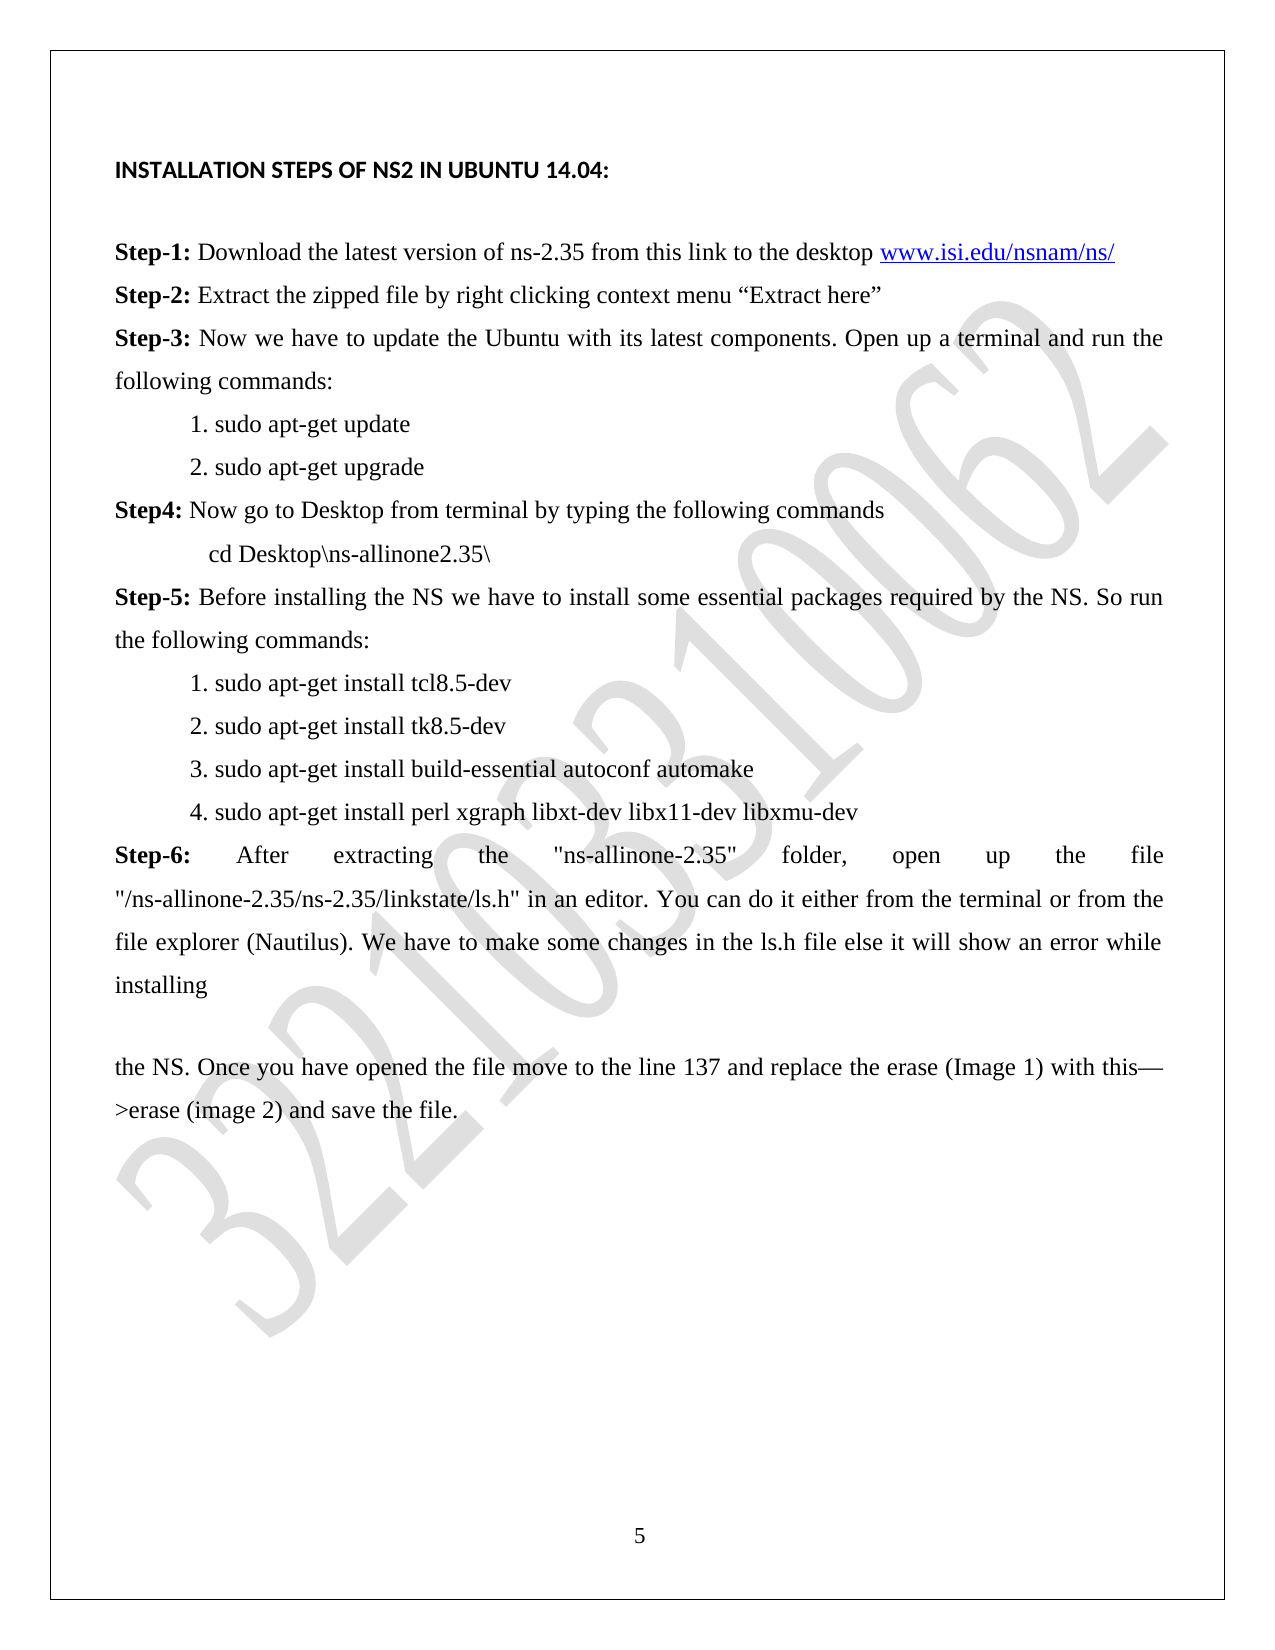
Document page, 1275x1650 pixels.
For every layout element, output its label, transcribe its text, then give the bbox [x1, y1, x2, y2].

text 3. sudo apt-get install build-essential autoconf automake [189, 754, 1164, 783]
text INSTALLATION STEPS OF NS2 IN UBUNTU 14.04: [114, 154, 1164, 184]
text 2. sudo apt-get upgrade [189, 452, 1164, 481]
text Step4: Now go to Desktop from terminal by typing the following commands [114, 496, 1164, 524]
text 2. sudo apt-get install tk8.5-dev [189, 711, 1164, 740]
text 4. sudo apt-get install perl xgraph libxt-dev libx11-dev libxmu-dev [189, 797, 1164, 826]
text the NS. Once you have opened the file move to the line 137 and replace the erase (Image 1) with this—>erase (image 2) and save the file. [114, 1052, 1164, 1124]
text Step-2: Extract the zipped file by right clicking context menu “Extract here” [114, 280, 1164, 309]
text Step-1: Download the latest version of ns-2.35 from this link to the desktop www.isi.edu/nsnam/ns/ [114, 237, 1164, 266]
text Step-5: Before installing the NS we have to install some essential packages required by the NS. So run the following commands: [114, 582, 1164, 654]
text 1. sudo apt-get update [189, 409, 1164, 438]
text 1. sudo apt-get install tcl8.5-dev [189, 668, 1164, 697]
text Step-6: After extracting the "ns-allinone-2.35" folder, open up the file "/ns-allinone-2.35/ns-2.35/linkstate/ls.h" in an editor. You can do it either from the terminal or from the file explorer (Nautilus). We have to make some changes in the ls.h file else it will show an error while installing [114, 841, 1164, 999]
text Step-3: Now we have to update the Ubuntu with its latest components. Open up a terminal and run the following commands: [114, 323, 1164, 395]
text cd Desktop\ns-allinone2.35\ [114, 539, 1164, 567]
